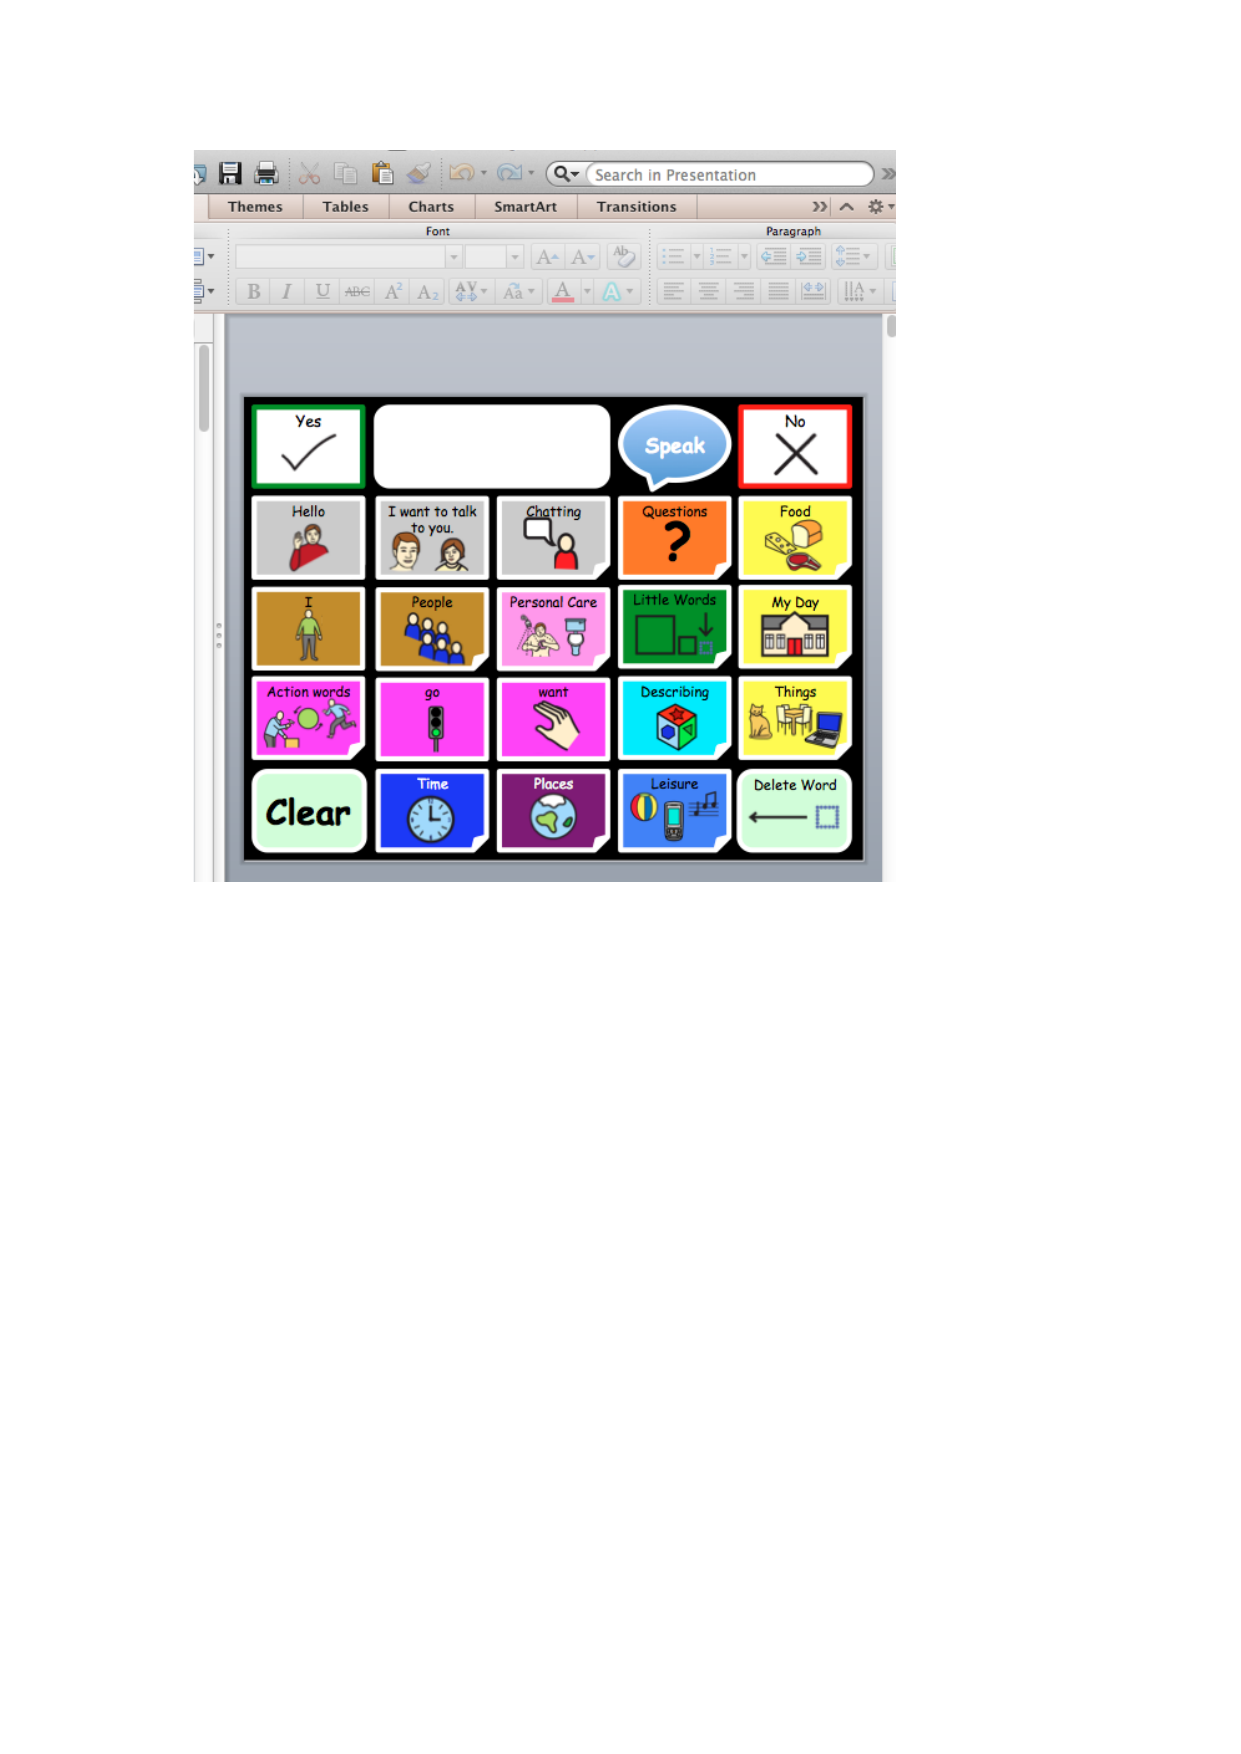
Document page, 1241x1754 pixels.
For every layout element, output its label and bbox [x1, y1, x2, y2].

picture [193, 150, 896, 882]
